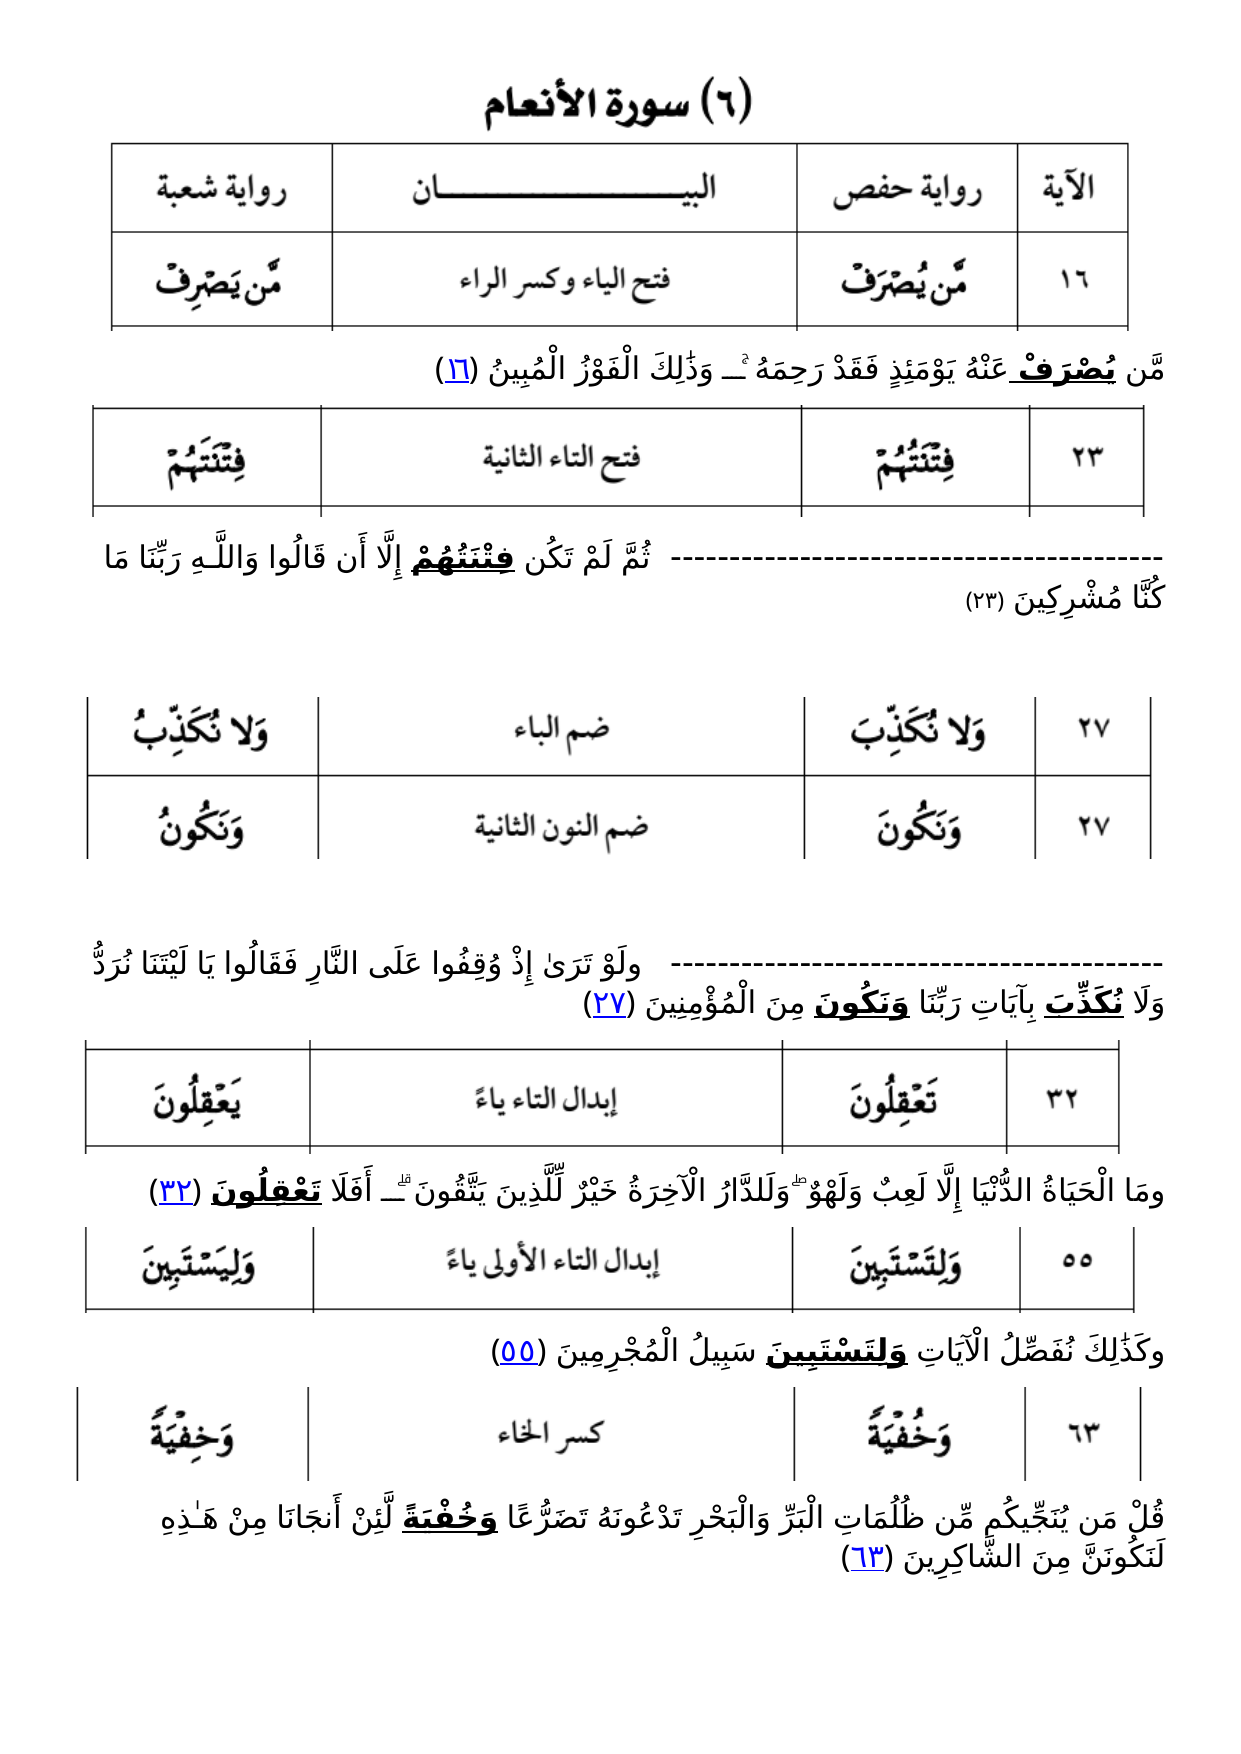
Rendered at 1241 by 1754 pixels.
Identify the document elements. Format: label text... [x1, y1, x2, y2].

text مَّن يُصْرَفْ عَنْهُ يَوْمَئِذٍ فَقَدْ رَحِمَهُ ۚ وَذَٰلِكَ الْفَوْزُ الْمُبِينُ ﴿١٦﴾ [75, 350, 1165, 386]
picture [75, 75, 1166, 331]
picture [75, 405, 1166, 517]
text قُلْ مَن يُنَجِّيكُم مِّن ظُلُمَاتِ الْبَرِّ وَالْبَحْرِ تَدْعُونَهُ تَضَرُّعًا وَخُفْيَةً لَّئِنْ أَنجَانَا مِنْ هَـٰذِهِ لَنَكُونَنَّ مِنَ الشَّاكِرِينَ ﴿٦٣﴾ [75, 1499, 1165, 1574]
text ------------------------------------------ ثُمَّ لَمْ تَكُن فِتْنَتُهُمْ إِلَّا أَن قَالُوا وَاللَّـهِ رَبِّنَا مَا كُنَّا مُشْرِكِينَ ﴿٢٣﴾ [75, 535, 1165, 615]
picture [75, 1387, 1166, 1481]
text ------------------------------------------ ولَوْ تَرَىٰ إِذْ وُقِفُوا عَلَى النَّارِ فَقَالُوا يَا لَيْتَنَا نُرَدُّ وَلَا نُكَذِّبَ بِآيَاتِ رَبِّنَا وَنَكُونَ مِنَ الْمُؤْمِنِينَ ﴿٢٧﴾ [75, 941, 1165, 1020]
text ومَا الْحَيَاةُ الدُّنْيَا إِلَّا لَعِبٌ وَلَهْوٌ ۖ وَلَلدَّارُ الْآخِرَةُ خَيْرٌ لِّلَّذِينَ يَتَّقُونَ ۗ أَفَلَا تَعْقِلُونَ ﴿٣٢﴾ [75, 1172, 1165, 1208]
picture [75, 1227, 1166, 1313]
picture [75, 1040, 1166, 1154]
picture [75, 697, 1166, 859]
text وكَذَٰلِكَ نُفَصِّلُ الْآيَاتِ وَلِتَسْتَبِينَ سَبِيلُ الْمُجْرِمِينَ ﴿٥٥﴾ [75, 1332, 1165, 1367]
